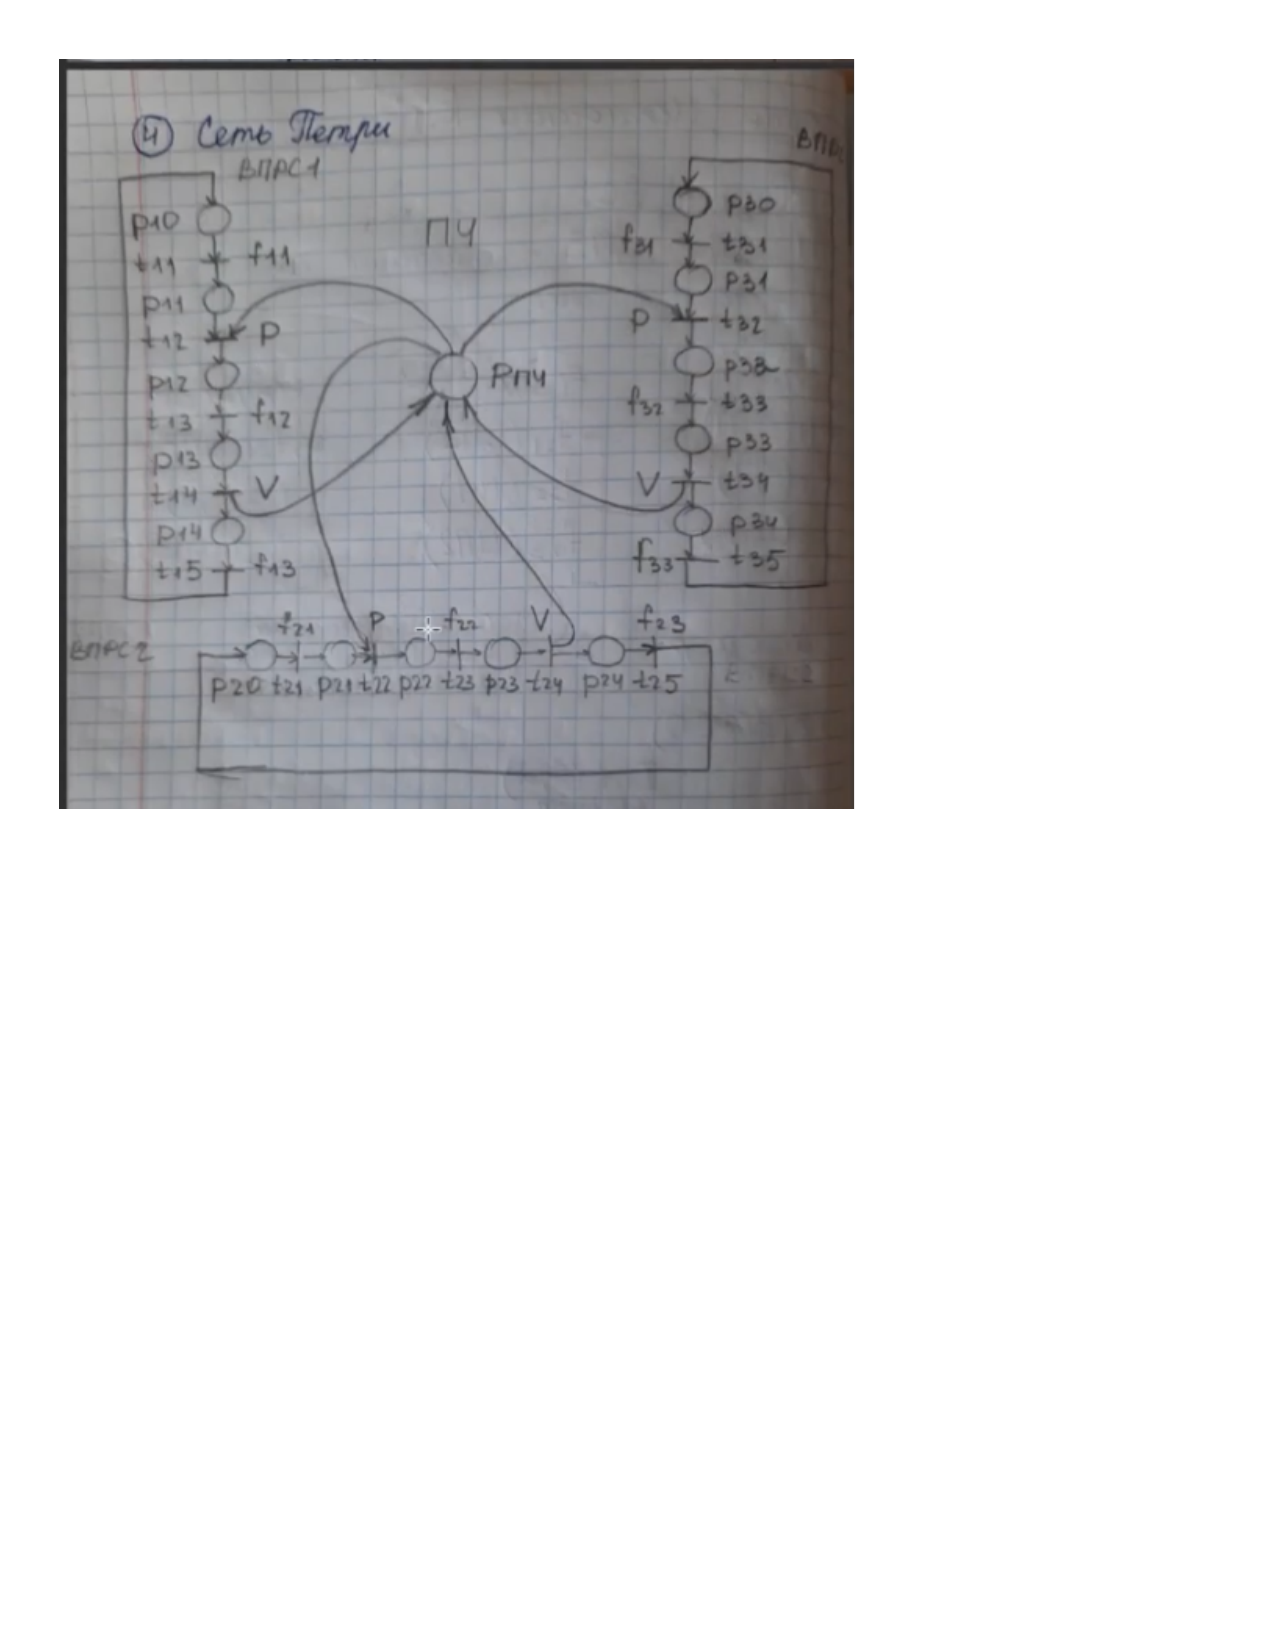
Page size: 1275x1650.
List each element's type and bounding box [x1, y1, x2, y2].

picture [59, 59, 855, 809]
